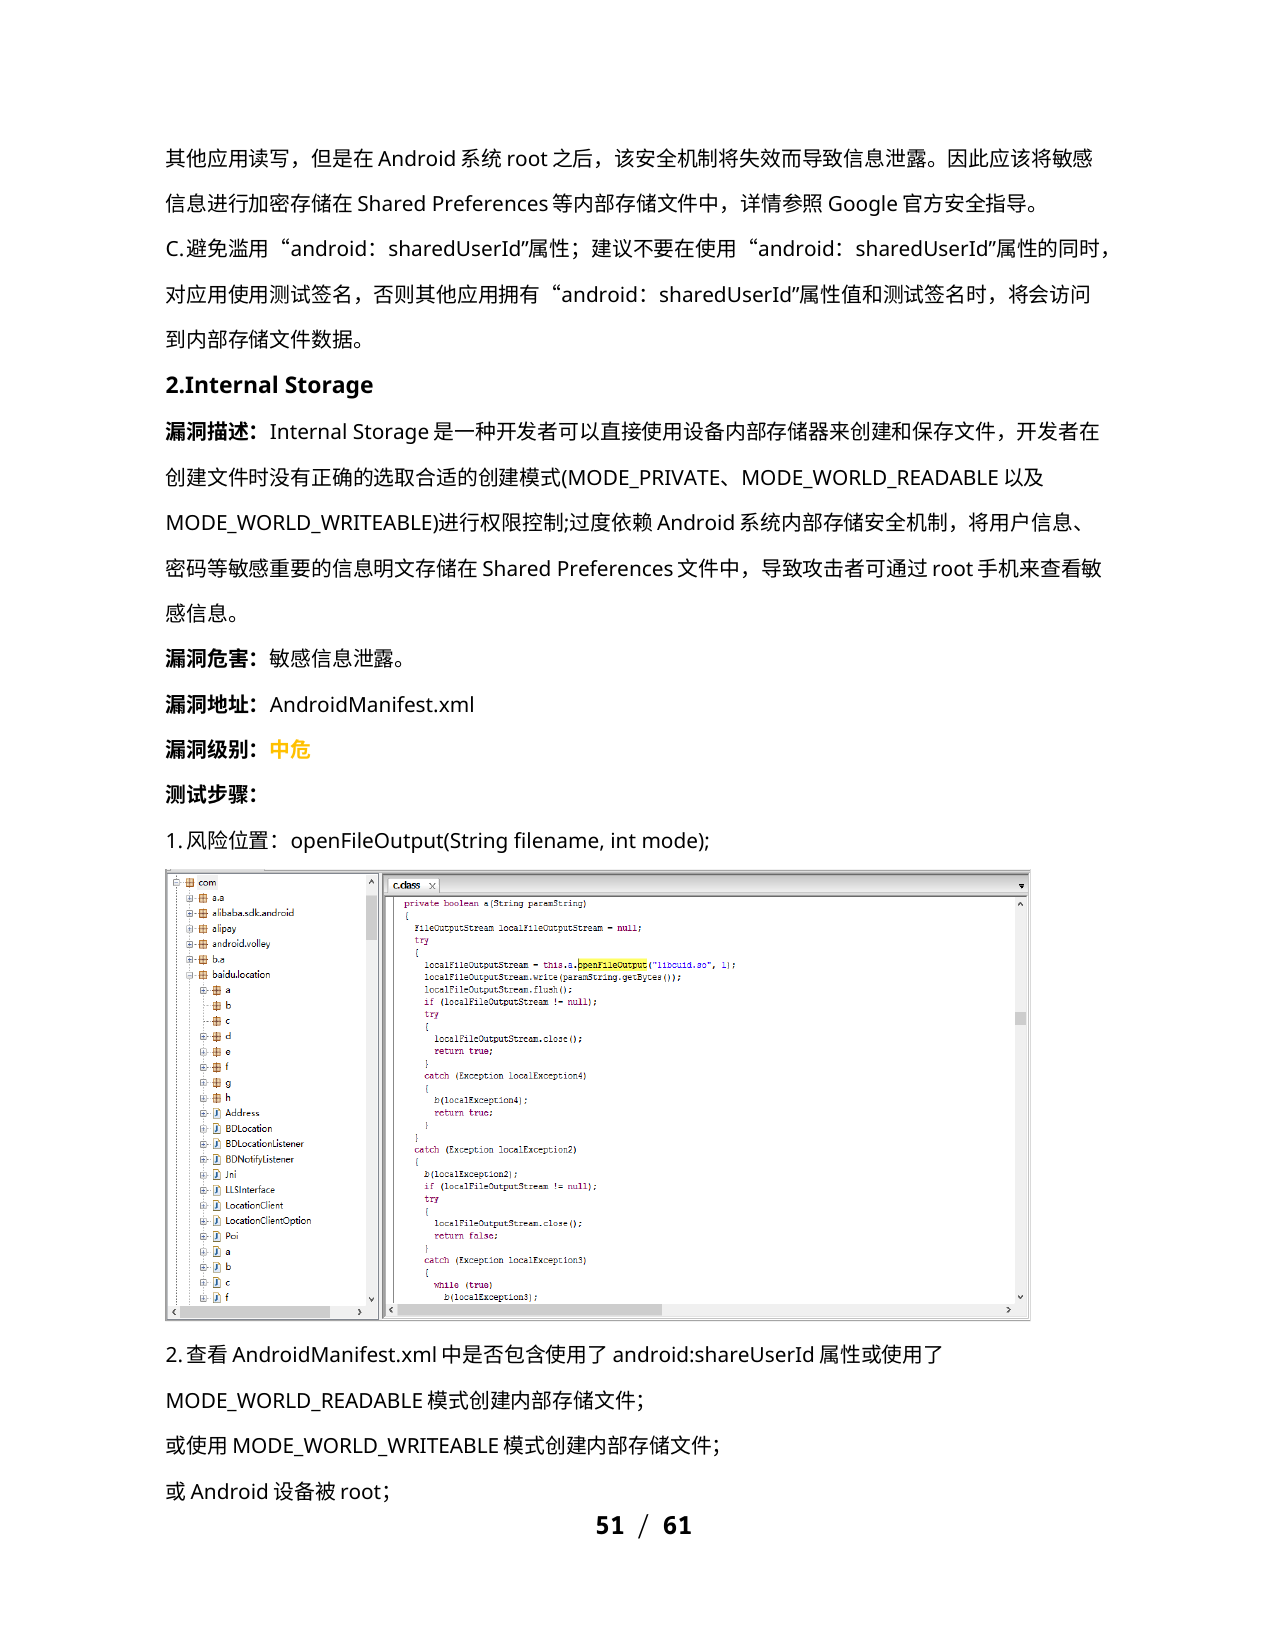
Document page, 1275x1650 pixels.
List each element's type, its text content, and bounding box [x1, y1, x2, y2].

text 漏洞危害：敏感信息泄露。 [165, 643, 1109, 673]
text 漏洞级别：中危 [165, 733, 1109, 763]
list 查看AndroidManifest.xml中是否包含使用了android:shareUserId属性或使用了MODE_WORLD_READABLE模式创建内部存储文件； [165, 1339, 1109, 1414]
text 漏洞描述：Internal Storage是一种开发者可以直接使用设备内部存储器来创建和保存文件，开发者在创建文件时没有正确的选取合适的创建模式(MODE_PRIVATE、MODE_WORLD_READABLE以及MODE_WORLD_WRITEABLE)进行权限控制;过度依赖Android系统内部存储安全机制，将用户信息、密码等敏感重要的信息明文存储在Shared Preferences文件中，导致攻击者可通过root手机来查看敏感信息。 [165, 416, 1109, 627]
text 测试步骤： [165, 779, 1109, 809]
list 避免滥用“android：sharedUserId”属性；建议不要在使用“android：sharedUserId”属性的同时，对应用使用测试签名，否则其他应用拥有“android：sharedUserId”属性值和测试签名时，将会访问到内部存储文件数据。 [165, 233, 1109, 354]
list 风险位置：openFileOutput(String filename, int mode); [165, 824, 1109, 854]
subtitle 2.Internal Storage [165, 369, 1109, 400]
picture [165, 869, 1031, 1322]
text 或使用MODE_WORLD_WRITEABLE模式创建内部存储文件； [165, 1429, 1109, 1460]
text 或Android设备被root； [165, 1475, 1109, 1505]
text 漏洞地址：AndroidManifest.xml [165, 688, 1109, 718]
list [165, 142, 1109, 217]
